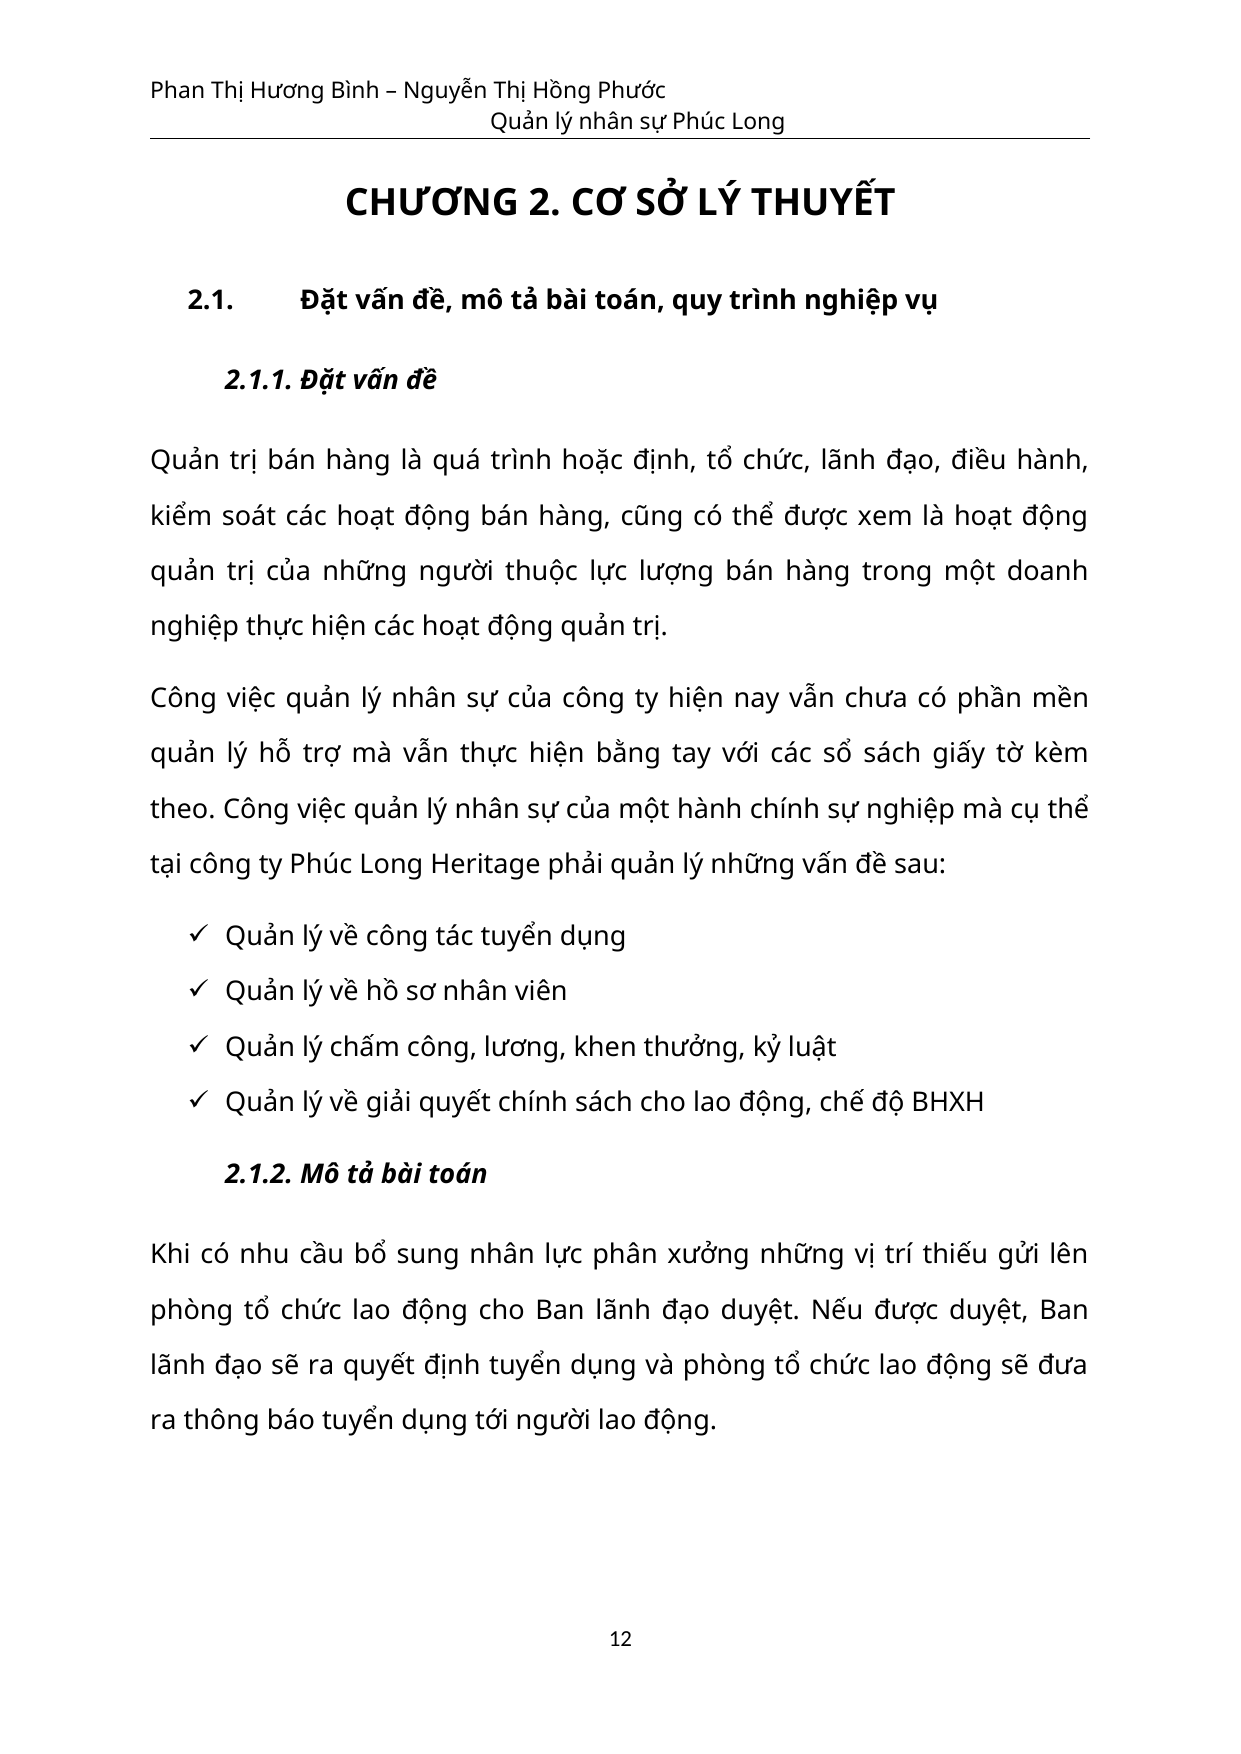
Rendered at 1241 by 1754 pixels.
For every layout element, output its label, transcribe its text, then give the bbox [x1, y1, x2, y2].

text Khi có nhu cầu bổ sung nhân lực phân xưởng những vị trí thiếu gửi lên phòng tổ chức lao động cho Ban lãnh đạo duyệt. Nếu được duyệt, Ban lãnh đạo sẽ ra quyết định tuyển dụng và phòng tổ chức lao động sẽ đưa ra thông báo tuyển dụng tới người lao động. [150, 1235, 1090, 1438]
subtitle Đặt vấn đề [225, 360, 1090, 397]
text Quản trị bán hàng là quá trình hoặc định, tổ chức, lãnh đạo, điều hành, kiểm soát các hoạt động bán hàng, cũng có thể được xem là hoạt động quản trị của những người thuộc lực lượng bán hàng trong một doanh nghiệp thực hiện các hoạt động quản trị. [150, 441, 1090, 643]
text Công việc quản lý nhân sự của công ty hiện nay vẫn chưa có phần mền quản lý hỗ trợ mà vẫn thực hiện bằng tay với các sổ sách giấy tờ kèm theo. Công việc quản lý nhân sự của một hành chính sự nghiệp mà cụ thể tại công ty Phúc Long Heritage phải quản lý những vấn đề sau: [150, 679, 1090, 881]
list Quản lý về công tác tuyển dụng [187, 917, 1090, 953]
list Quản lý về giải quyết chính sách cho lao động, chế độ BHXH [187, 1082, 1090, 1119]
list Quản lý chấm công, lương, khen thưởng, kỷ luật [187, 1027, 1090, 1064]
subtitle Mô tả bài toán [225, 1154, 1090, 1191]
subtitle CƠ SỞ LÝ THUYẾT [150, 175, 1090, 226]
subtitle Đặt vấn đề, mô tả bài toán, quy trình nghiệp vụ [187, 280, 1090, 317]
list Quản lý về hồ sơ nhân viên [187, 972, 1090, 1009]
